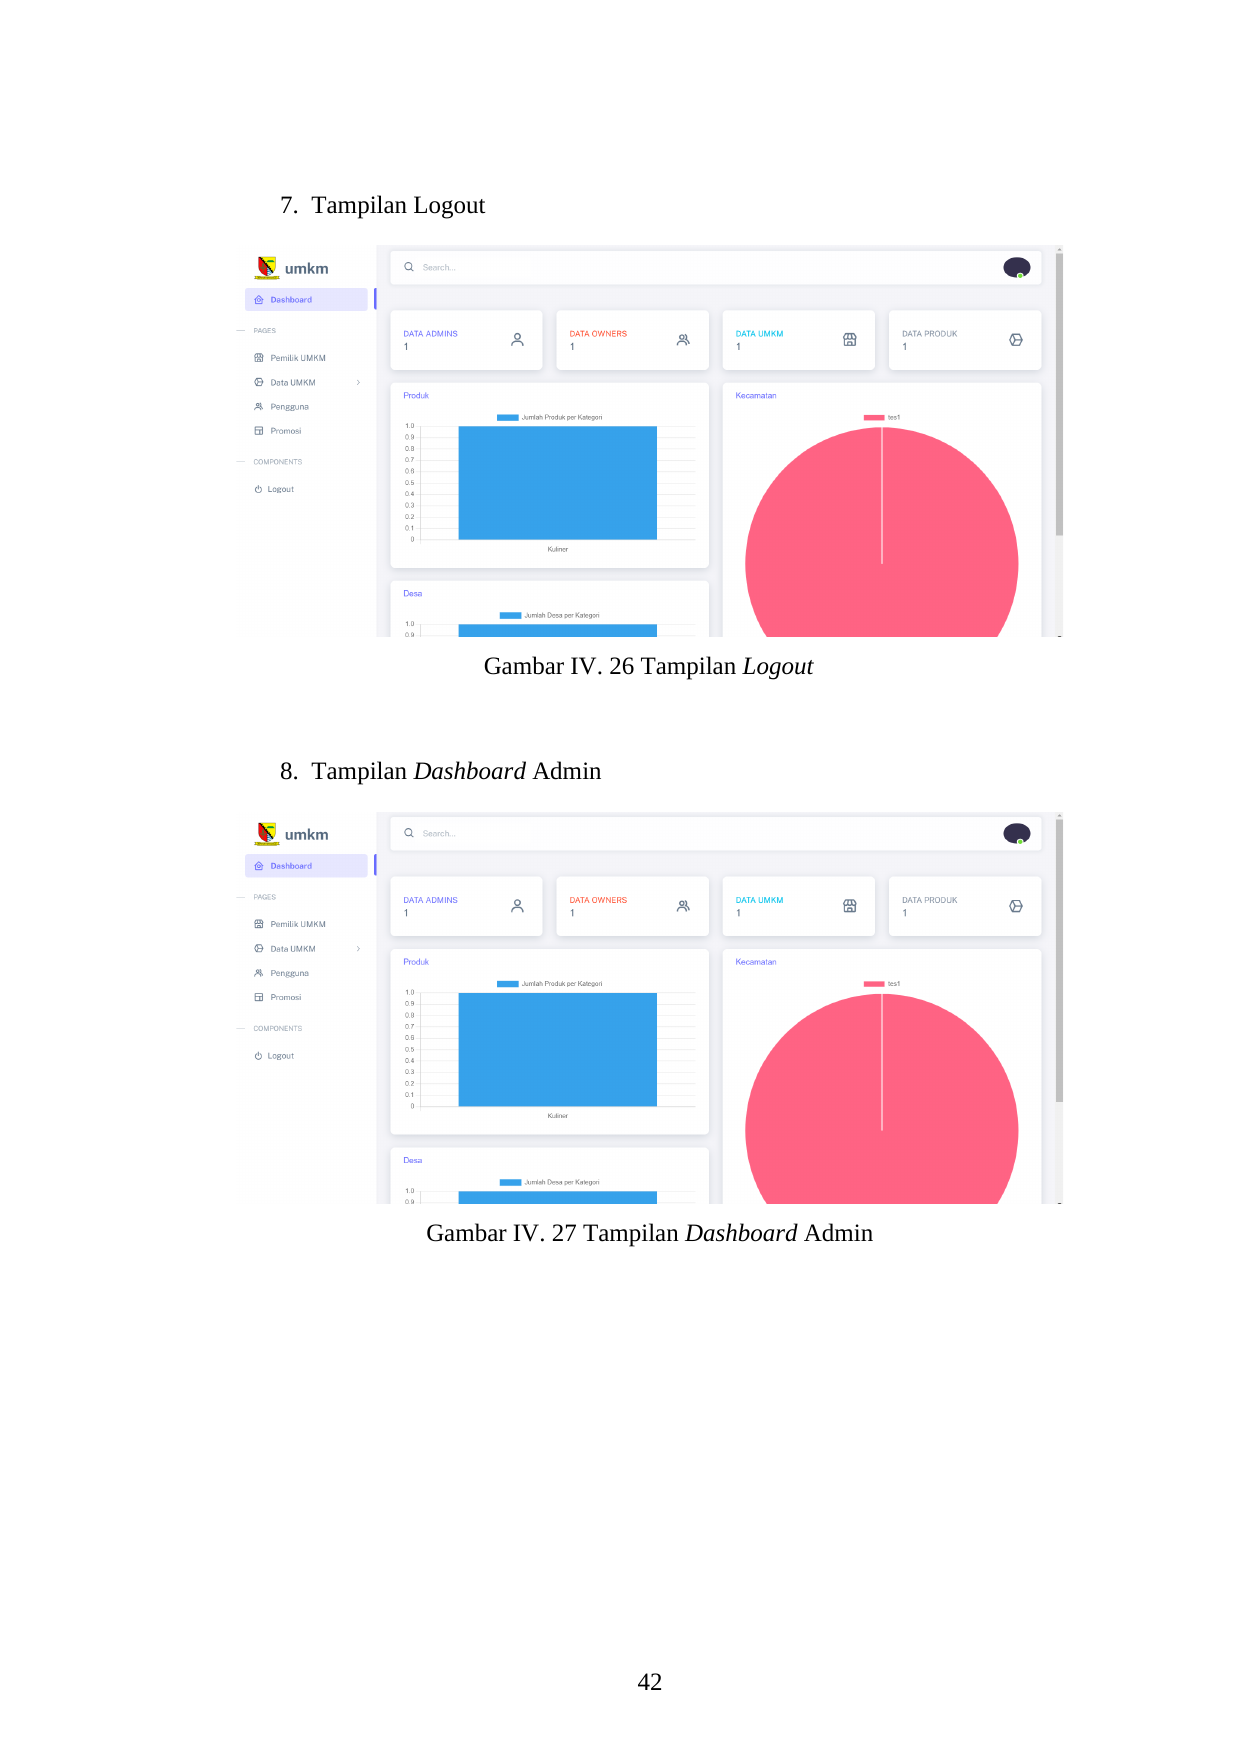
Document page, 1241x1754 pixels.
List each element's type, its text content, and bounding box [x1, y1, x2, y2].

picture [236, 812, 1064, 1204]
picture [236, 245, 1064, 637]
text Gambar IV. 26 Tampilan Logout [236, 651, 1063, 680]
list Tampilan Dashboard Admin [274, 756, 1063, 785]
text Gambar IV. 27 Tampilan Dashboard Admin [236, 1218, 1063, 1247]
list Tampilan Logout [274, 190, 1063, 218]
